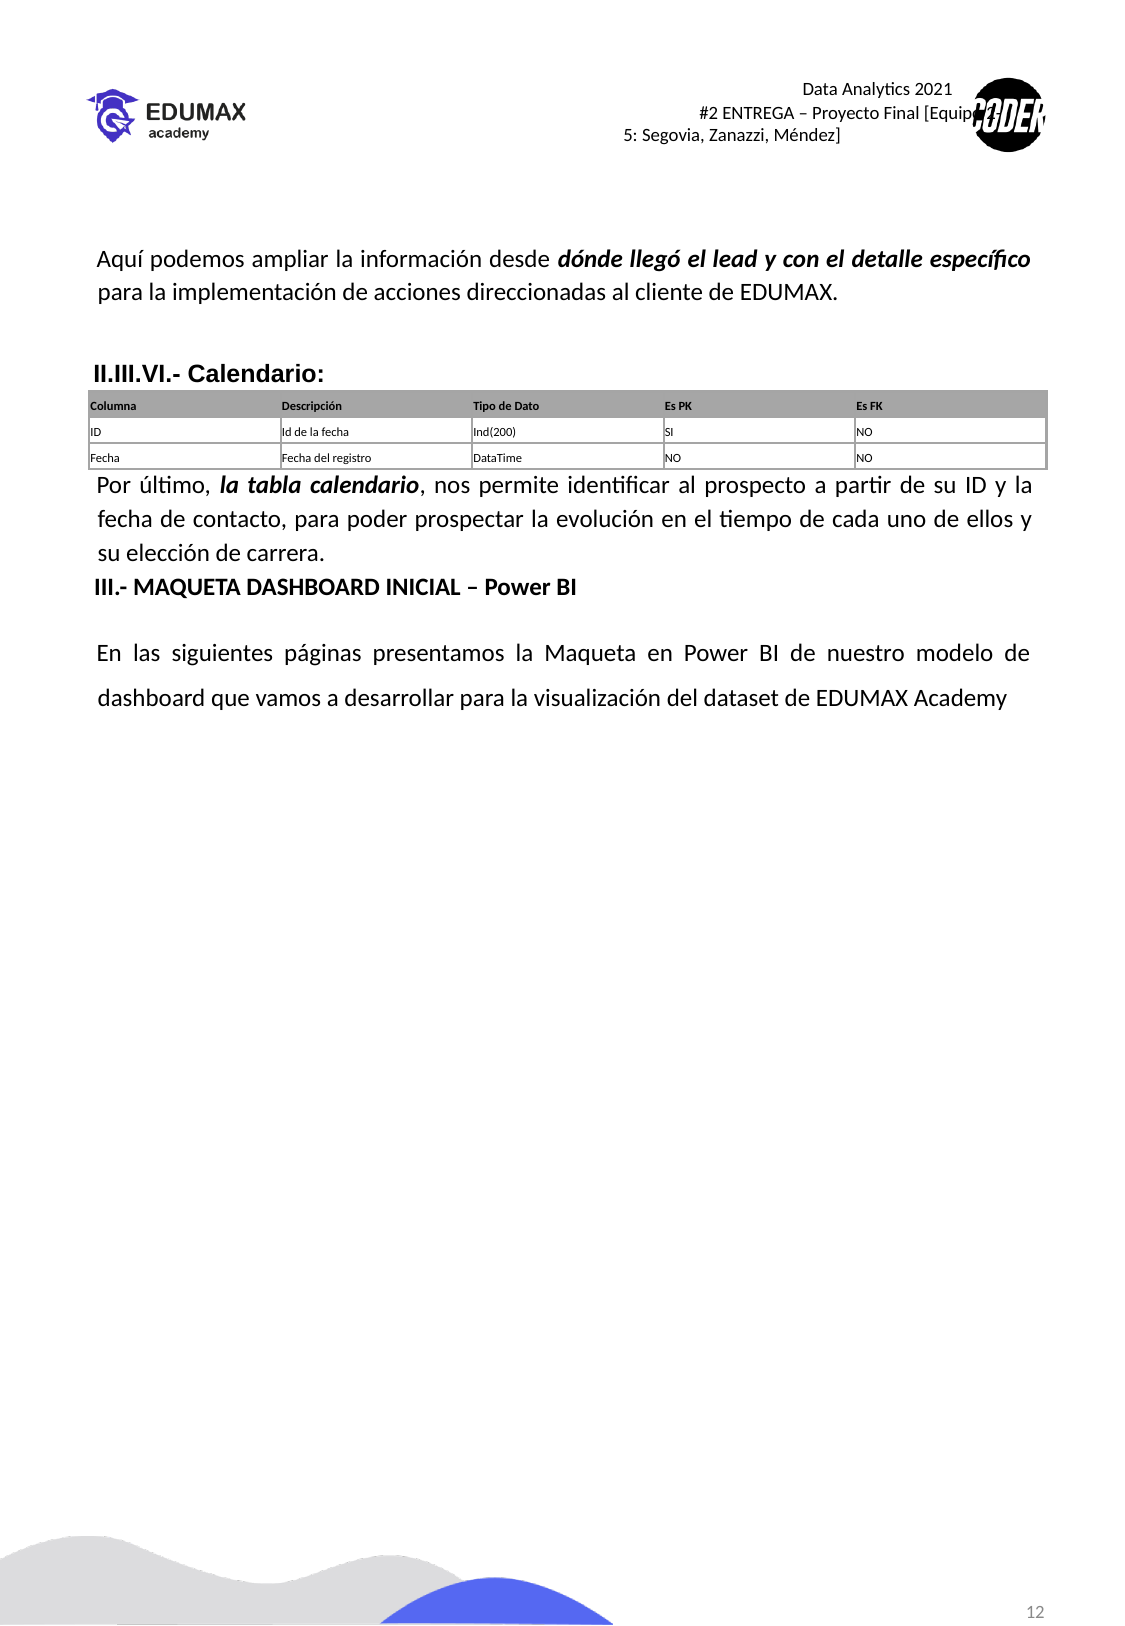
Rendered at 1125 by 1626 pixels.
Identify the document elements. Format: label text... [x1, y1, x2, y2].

table_cell DataTime [473, 444, 663, 468]
table_cell Id de la fecha [282, 418, 471, 442]
table_cell NO [856, 444, 1045, 468]
text En las siguientes páginas presentamos la Maqueta en Power BI de nuestro modelo de dashboard que vamos a desarrollar para la visualización del dataset de EDUMAX Academy [96, 637, 1032, 713]
table_cell Fecha del registro [282, 444, 471, 468]
picture [971, 76, 1047, 153]
table_cell Ind(200) [473, 418, 663, 442]
table_header Tipo de Dato [473, 393, 663, 416]
text Por último, la tabla calendario, nos permite identificar al prospecto a partir de su ID y la fecha de contacto, para poder prospectar la evolución en el tiempo de cada uno de ellos y su elección de carrera. [96, 470, 1034, 567]
picture [0, 1535, 613, 1625]
subtitle III.- MAQUETA DASHBOARD INICIAL – Power BI [94, 571, 1032, 601]
picture [79, 76, 252, 155]
table_header Descripción [282, 393, 471, 416]
table_cell SI [665, 418, 854, 442]
table_cell NO [665, 444, 854, 468]
table_header Es FK [856, 393, 1045, 416]
table_cell Fecha [90, 444, 280, 468]
text Aquí podemos ampliar la información desde dónde llegó el lead y con el detalle específico para la implementación de acciones direccionadas al cliente de EDUMAX. [96, 243, 1034, 307]
table_cell ID [90, 418, 280, 442]
table_cell NO [856, 418, 1045, 442]
text II.III.VI.- Calendario: [93, 359, 1044, 388]
table_header Columna [90, 393, 280, 416]
table_header Es PK [665, 393, 854, 416]
